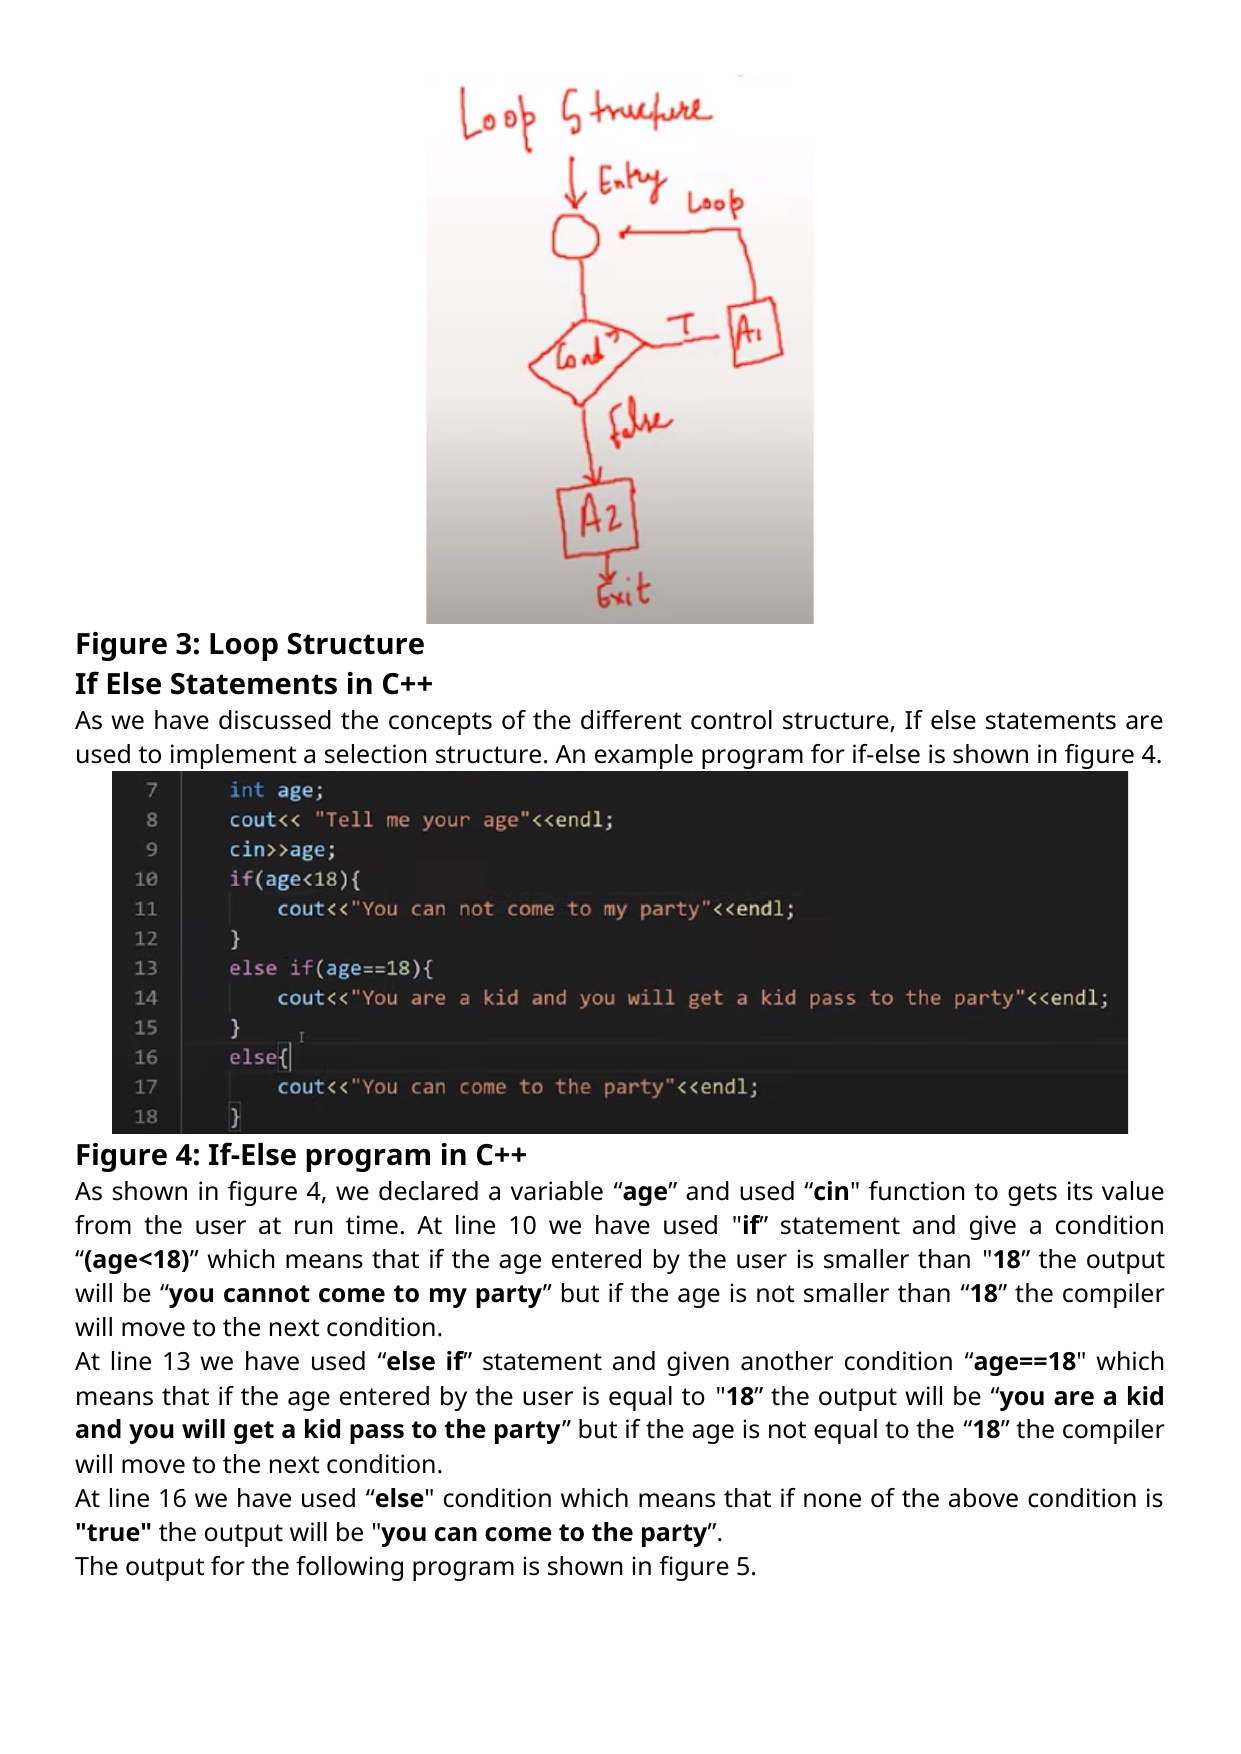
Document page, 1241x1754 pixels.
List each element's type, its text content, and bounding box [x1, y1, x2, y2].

picture [112, 771, 1129, 1134]
text The output for the following program is shown in figure 5. [75, 1548, 1165, 1582]
text At line 16 we have used “else" condition which means that if none of the above condition is "true" the output will be "you can come to the party”. [75, 1480, 1165, 1548]
text At line 13 we have used “else if” statement and given another condition “age==18" which means that if the age entered by the user is equal to "18” the output will be “you are a kid and you will get a kid pass to the party” but if the age is not equal to the “18” the compiler will move to the next condition. [75, 1344, 1165, 1480]
text As we have discussed the concepts of the different control structure, If else statements are used to implement a selection structure. An example program for if-else is shown in figure 4. [75, 703, 1165, 771]
text Figure 4: If-Else program in C++ [75, 1134, 1165, 1174]
picture [426, 75, 814, 624]
text Figure 3: Loop Structure [75, 623, 1165, 663]
text As shown in figure 4, we declared a variable “age” and used “cin" function to gets its value from the user at run time. At line 10 we have used "if” statement and give a condition “(age<18)” which means that if the age entered by the user is smaller than "18” the output will be “you cannot come to my party” but if the age is not smaller than “18” the compiler will move to the next condition. [75, 1174, 1165, 1344]
subtitle If Else Statements in C++ [75, 663, 1165, 703]
